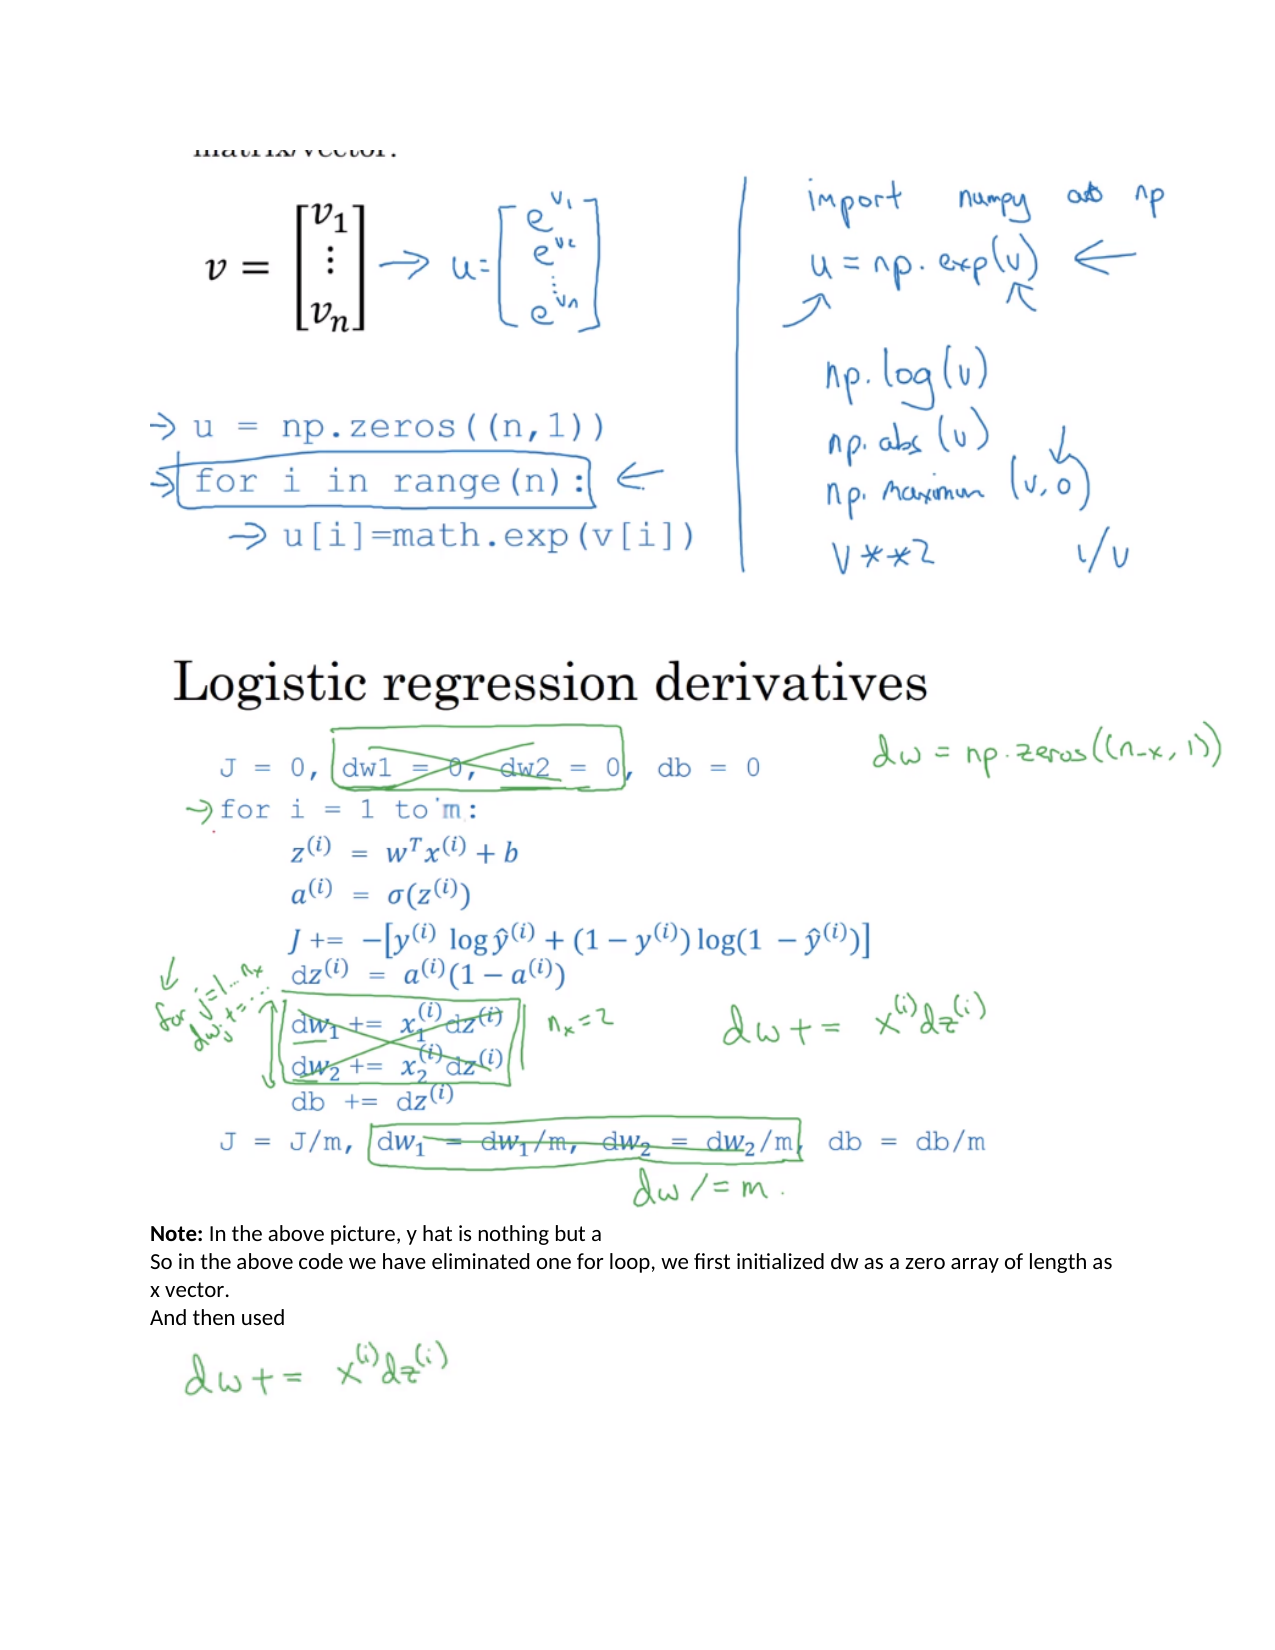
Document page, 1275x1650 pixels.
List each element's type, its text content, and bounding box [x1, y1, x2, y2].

picture [150, 150, 1242, 607]
text And then used [150, 1303, 1125, 1331]
text So in the above code we have eliminated one for loop, we first initialized dw as a zero array of length as x vector. [150, 1247, 1125, 1303]
picture [150, 634, 1257, 1220]
text Note: In the above picture, y hat is nothing but a [150, 1220, 1125, 1247]
picture [150, 1331, 478, 1417]
